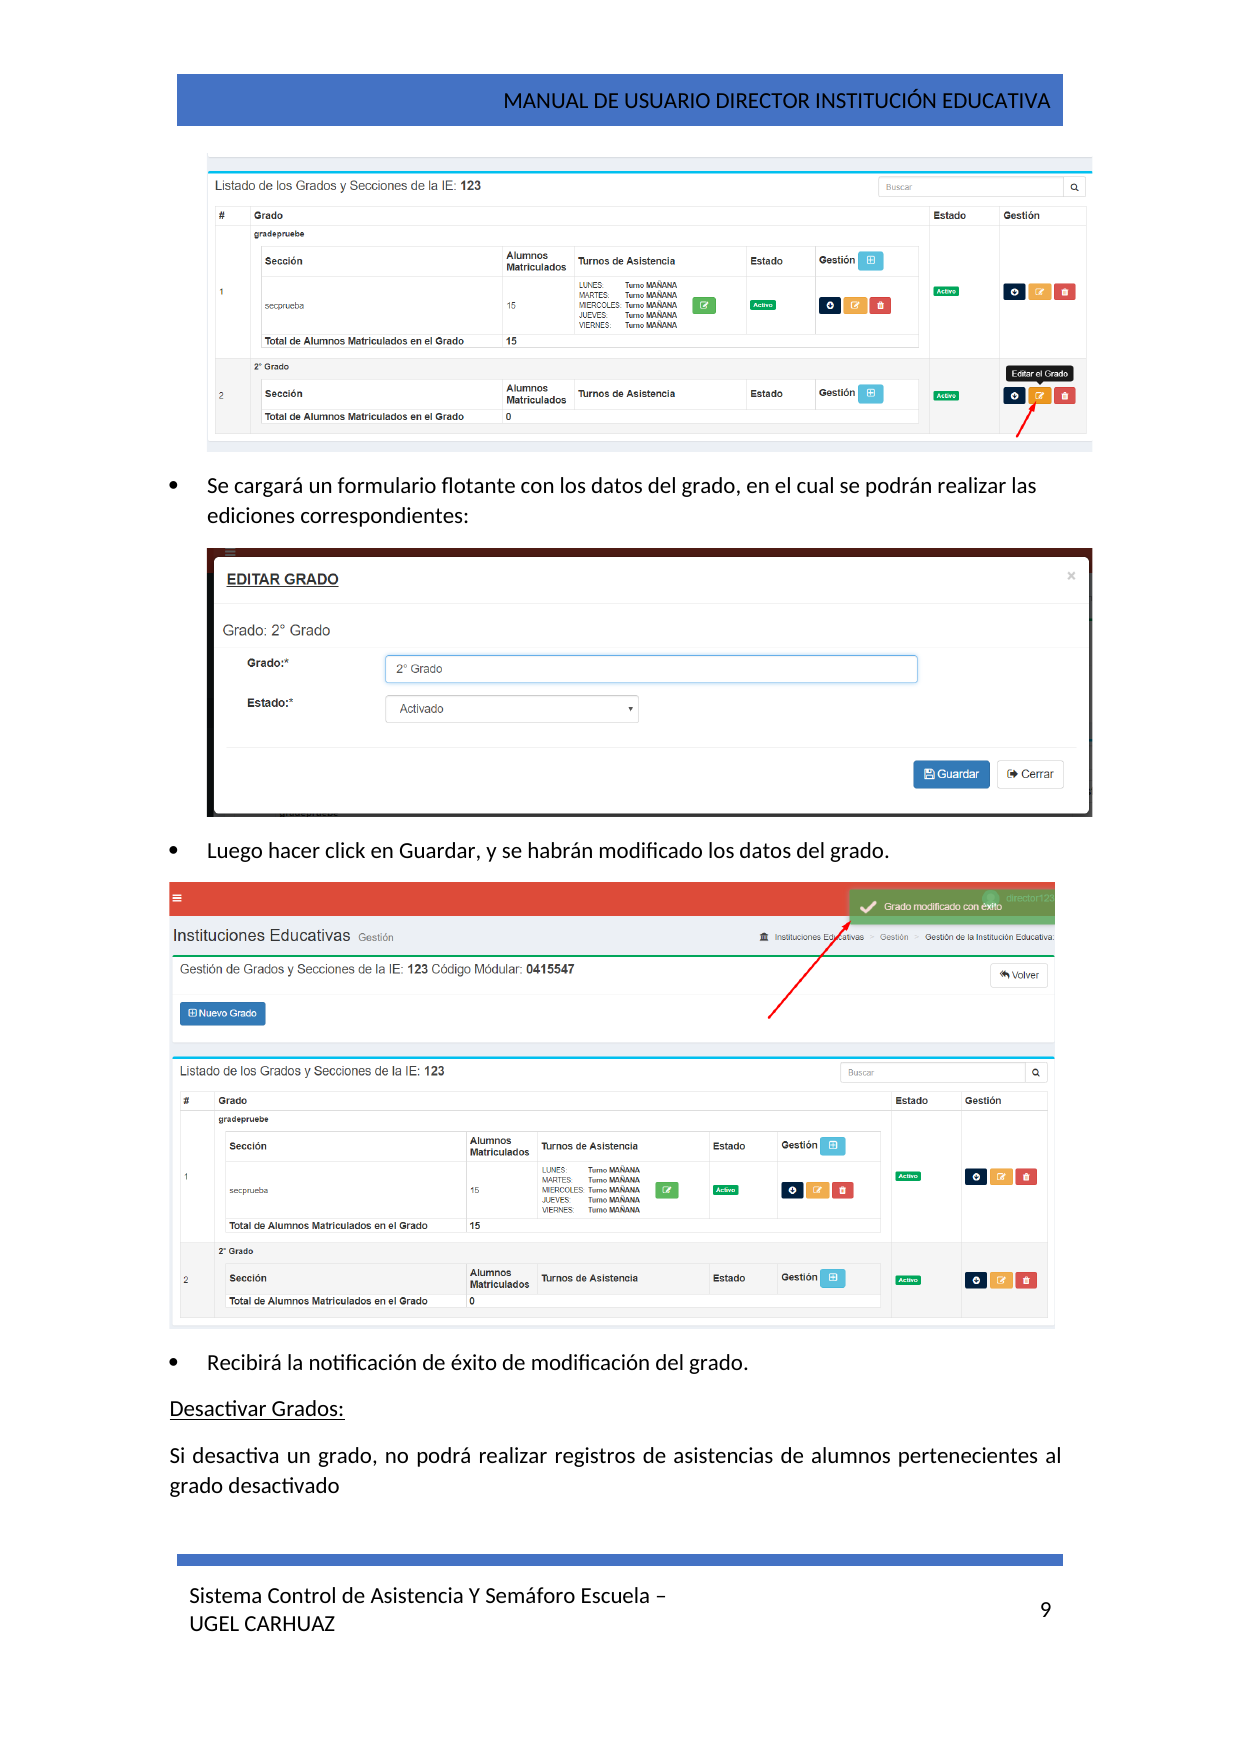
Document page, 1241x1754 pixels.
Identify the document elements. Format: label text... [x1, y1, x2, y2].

text Si desactiva un grado, no podrá realizar registros de asistencias de alumnos pertenecientes al grado desactivado [169, 1441, 1063, 1500]
text Desactivar Grados: [169, 1394, 1063, 1423]
picture [206, 153, 1093, 452]
list Se cargará un formulario flotante con los datos del grado, en el cual se podrán realizar las ediciones correspondientes: [169, 471, 1063, 529]
picture [169, 882, 1055, 1329]
list Luego hacer click en Guardar, y se habrán modificado los datos del grado. [169, 836, 1063, 864]
list Recibirá la notificación de éxito de modificación del grado. [169, 1348, 1063, 1376]
picture [206, 548, 1093, 817]
